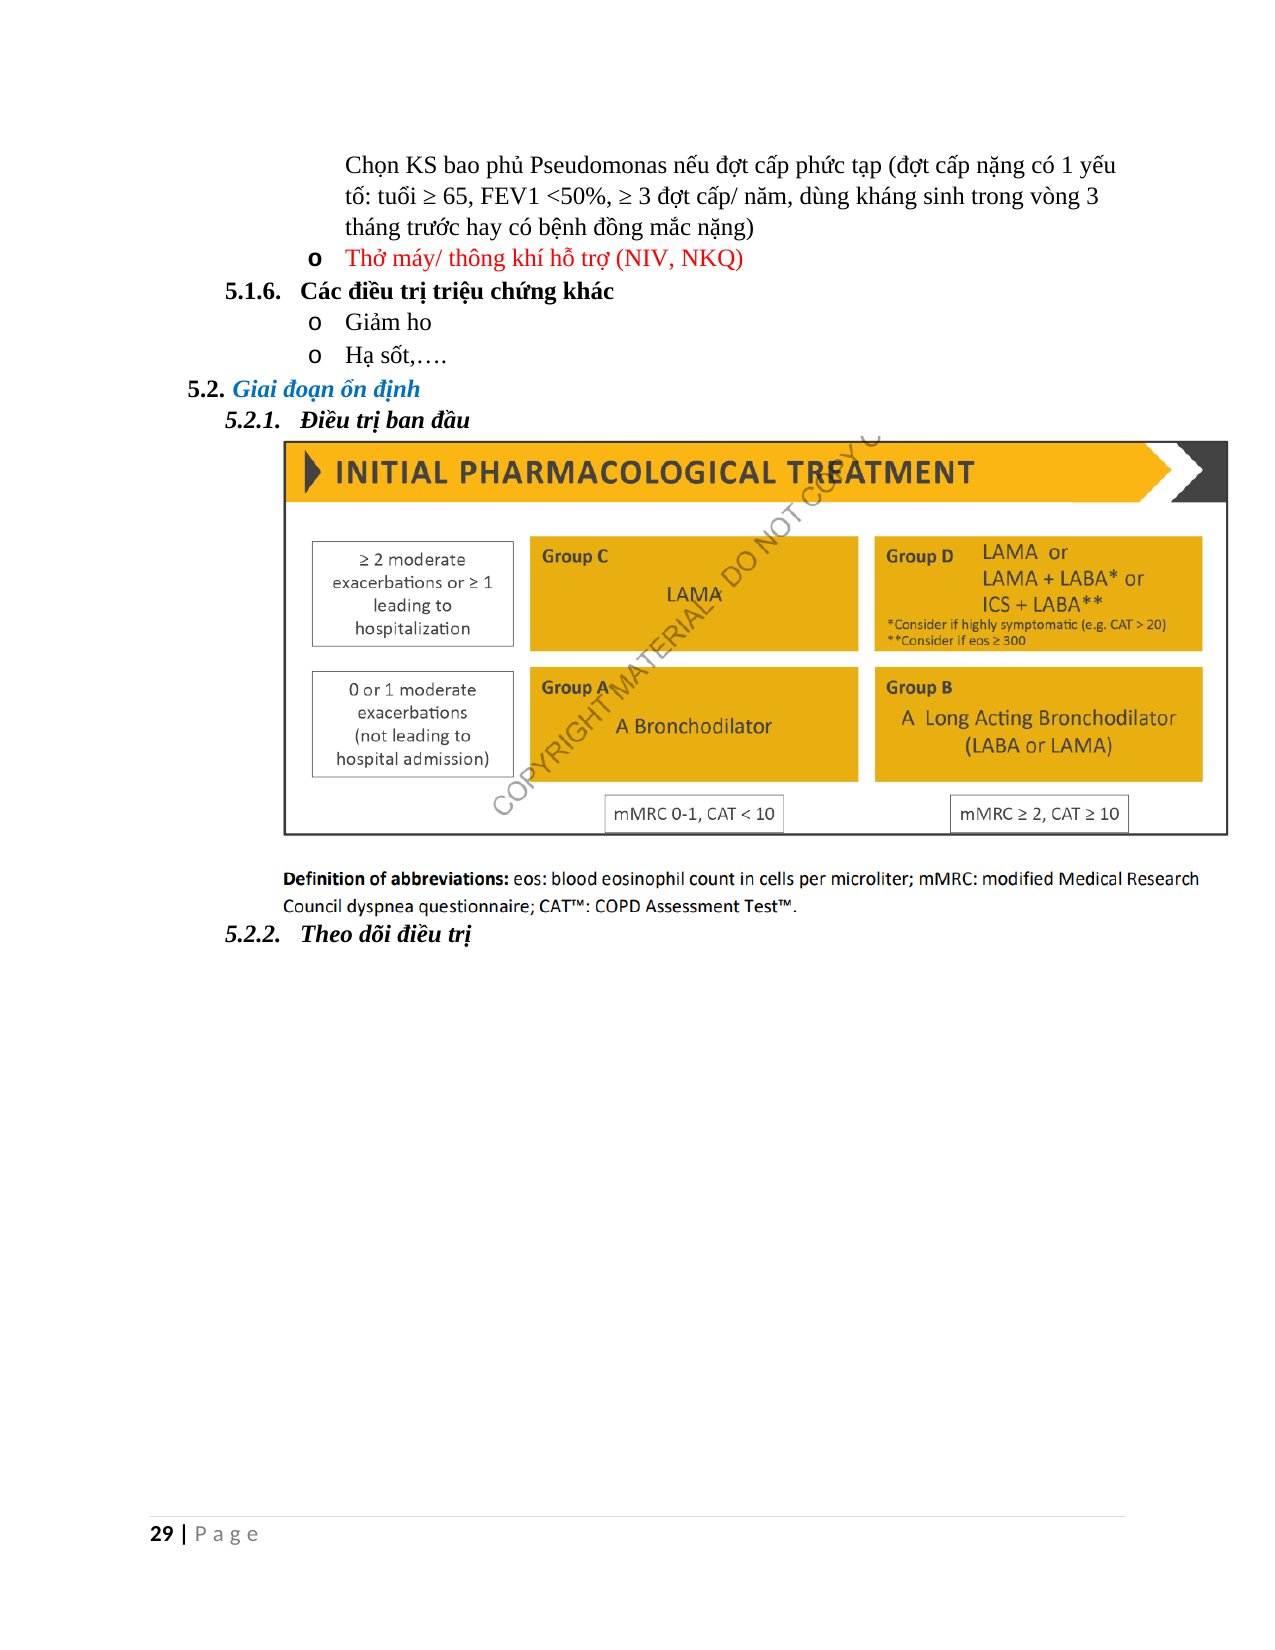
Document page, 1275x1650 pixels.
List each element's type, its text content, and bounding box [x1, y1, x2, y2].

list Giai đoạn ổn định [187, 374, 1125, 403]
list Thở máy/ thông khí hỗ trợ (NIV, NKQ) [307, 243, 1125, 274]
list Chọn KS bao phủ Pseudomonas nếu đợt cấp phức tạp (đợt cấp nặng có 1 yếu tố: tuổi ≥ 65, FEV1 <50%, ≥ 3 đợt cấp/ năm, dùng kháng sinh trong vòng 3 tháng trước hay có bệnh đồng mắc nặng) [345, 150, 1125, 241]
picture [277, 436, 1253, 918]
list Giảm ho [307, 307, 1125, 338]
list Các điều trị triệu chứng khác [225, 276, 1125, 305]
list Theo dõi điều trị [225, 919, 1125, 948]
list Hạ sốt,…. [307, 341, 1125, 371]
list Điều trị ban đầu [225, 405, 1125, 434]
